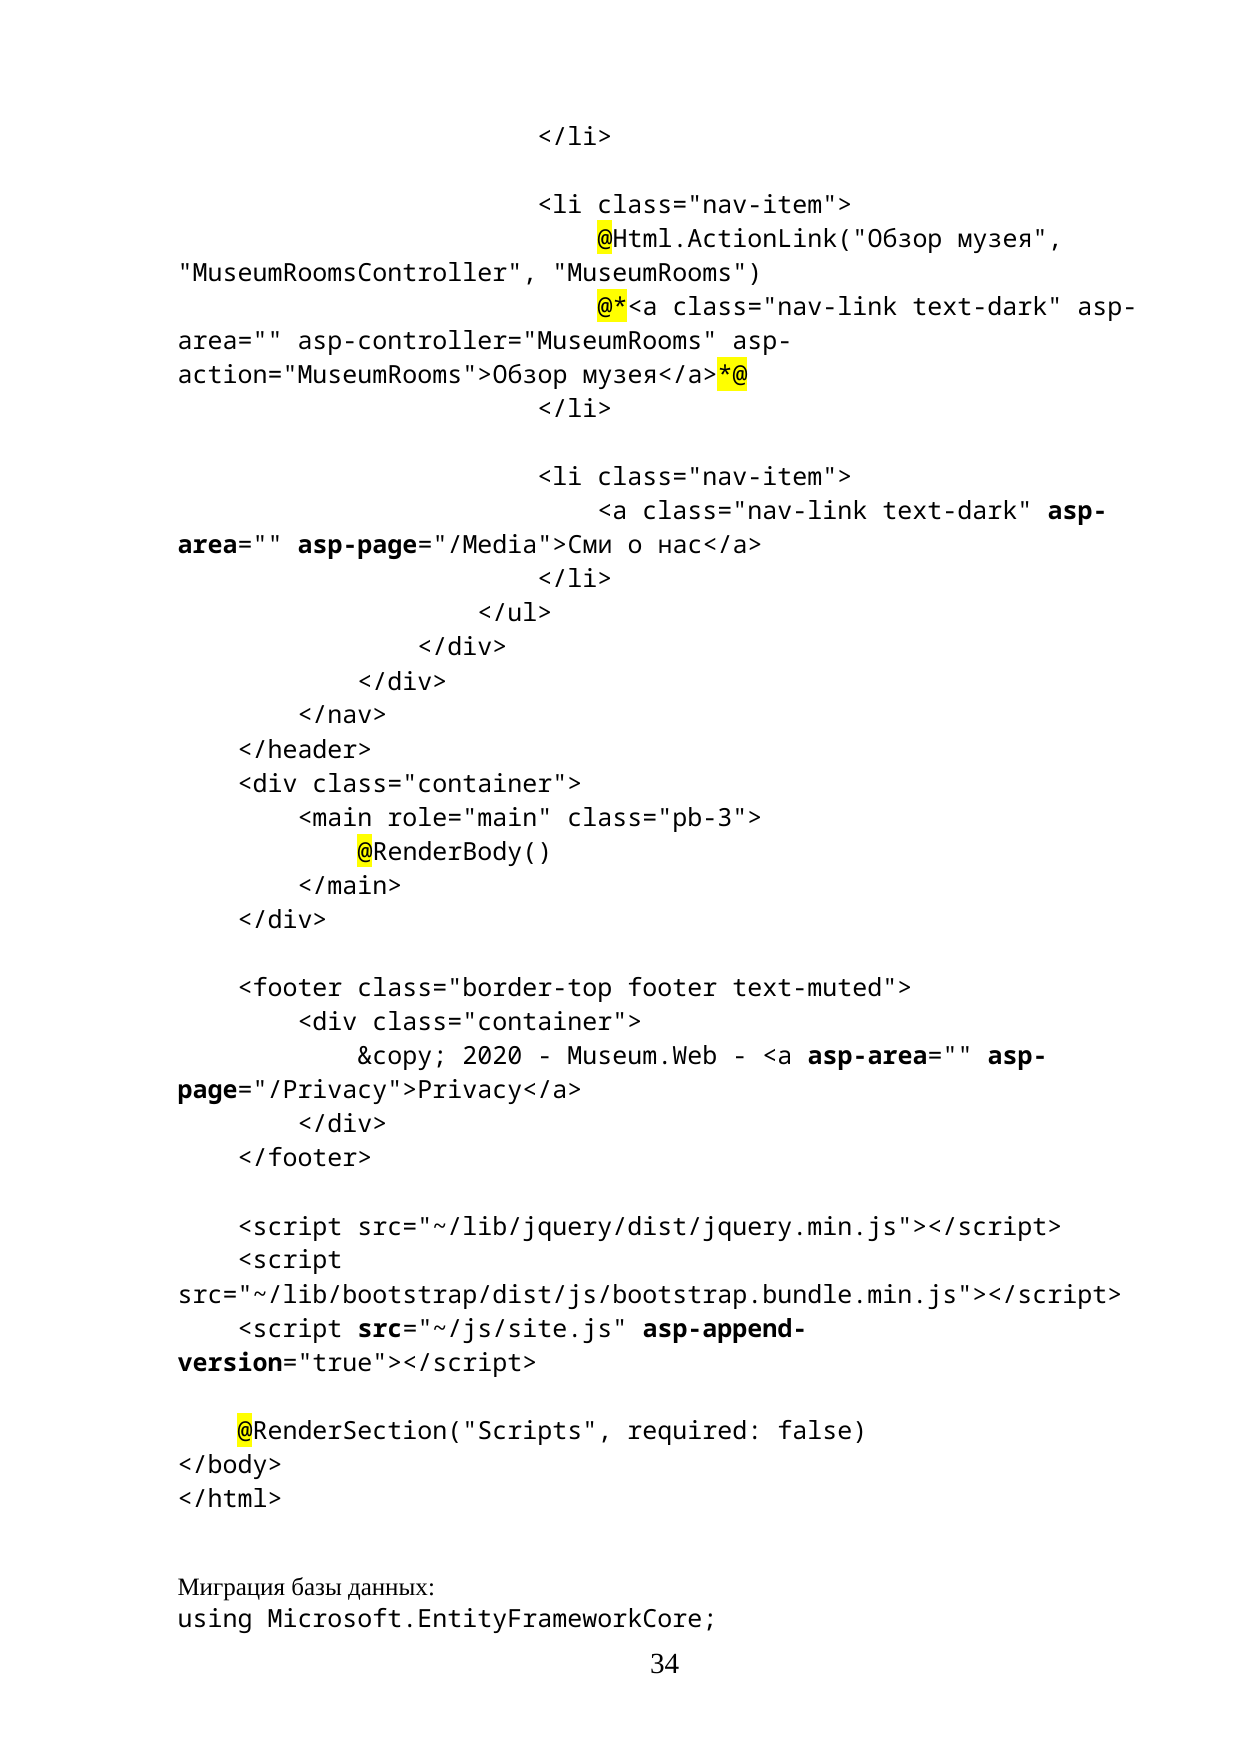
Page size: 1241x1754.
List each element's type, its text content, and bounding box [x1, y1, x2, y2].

text <script src="~/js/site.js" asp-append-version="true"></script> [177, 1310, 1152, 1378]
text </li> [177, 118, 1152, 152]
text </div> [177, 663, 1152, 697]
text &copy; 2020 - Museum.Web - <a asp-area="" asp-page="/Privacy">Privacy</a> [177, 1038, 1152, 1106]
text @Html.ActionLink("Обзор музея", "MuseumRoomsController", "MuseumRooms") [177, 220, 1152, 288]
text </html> [177, 1481, 1152, 1515]
text @RenderBody() [177, 833, 1152, 867]
text </div> [177, 902, 1152, 936]
text Миграция базы данных: [177, 1572, 1152, 1601]
text </li> [177, 391, 1152, 425]
text @*<a class="nav-link text-dark" asp-area="" asp-controller="MuseumRooms" asp-action="MuseumRooms">Обзор музея</a>*@ [177, 288, 1152, 391]
text </footer> [177, 1140, 1152, 1174]
text <script src="~/lib/jquery/dist/jquery.min.js"></script> [177, 1208, 1152, 1242]
text @RenderSection("Scripts", required: false) [177, 1412, 1152, 1447]
text <main role="main" class="pb-3"> [177, 799, 1152, 833]
text <script src="~/lib/bootstrap/dist/js/bootstrap.bundle.min.js"></script> [177, 1242, 1152, 1310]
text using Microsoft.EntityFrameworkCore; [177, 1601, 1152, 1635]
text </main> [177, 867, 1152, 902]
text </nav> [177, 697, 1152, 731]
text </div> [177, 1106, 1152, 1140]
text <footer class="border-top footer text-muted"> [177, 970, 1152, 1004]
text <div class="container"> [177, 765, 1152, 799]
text </body> [177, 1447, 1152, 1481]
text </li> [177, 561, 1152, 595]
text </div> [177, 629, 1152, 663]
text <a class="nav-link text-dark" asp-area="" asp-page="/Media">Сми о нас</a> [177, 493, 1152, 561]
text <li class="nav-item"> [177, 186, 1152, 220]
text <li class="nav-item"> [177, 459, 1152, 493]
text <div class="container"> [177, 1004, 1152, 1038]
text </ul> [177, 595, 1152, 629]
text </header> [177, 731, 1152, 765]
